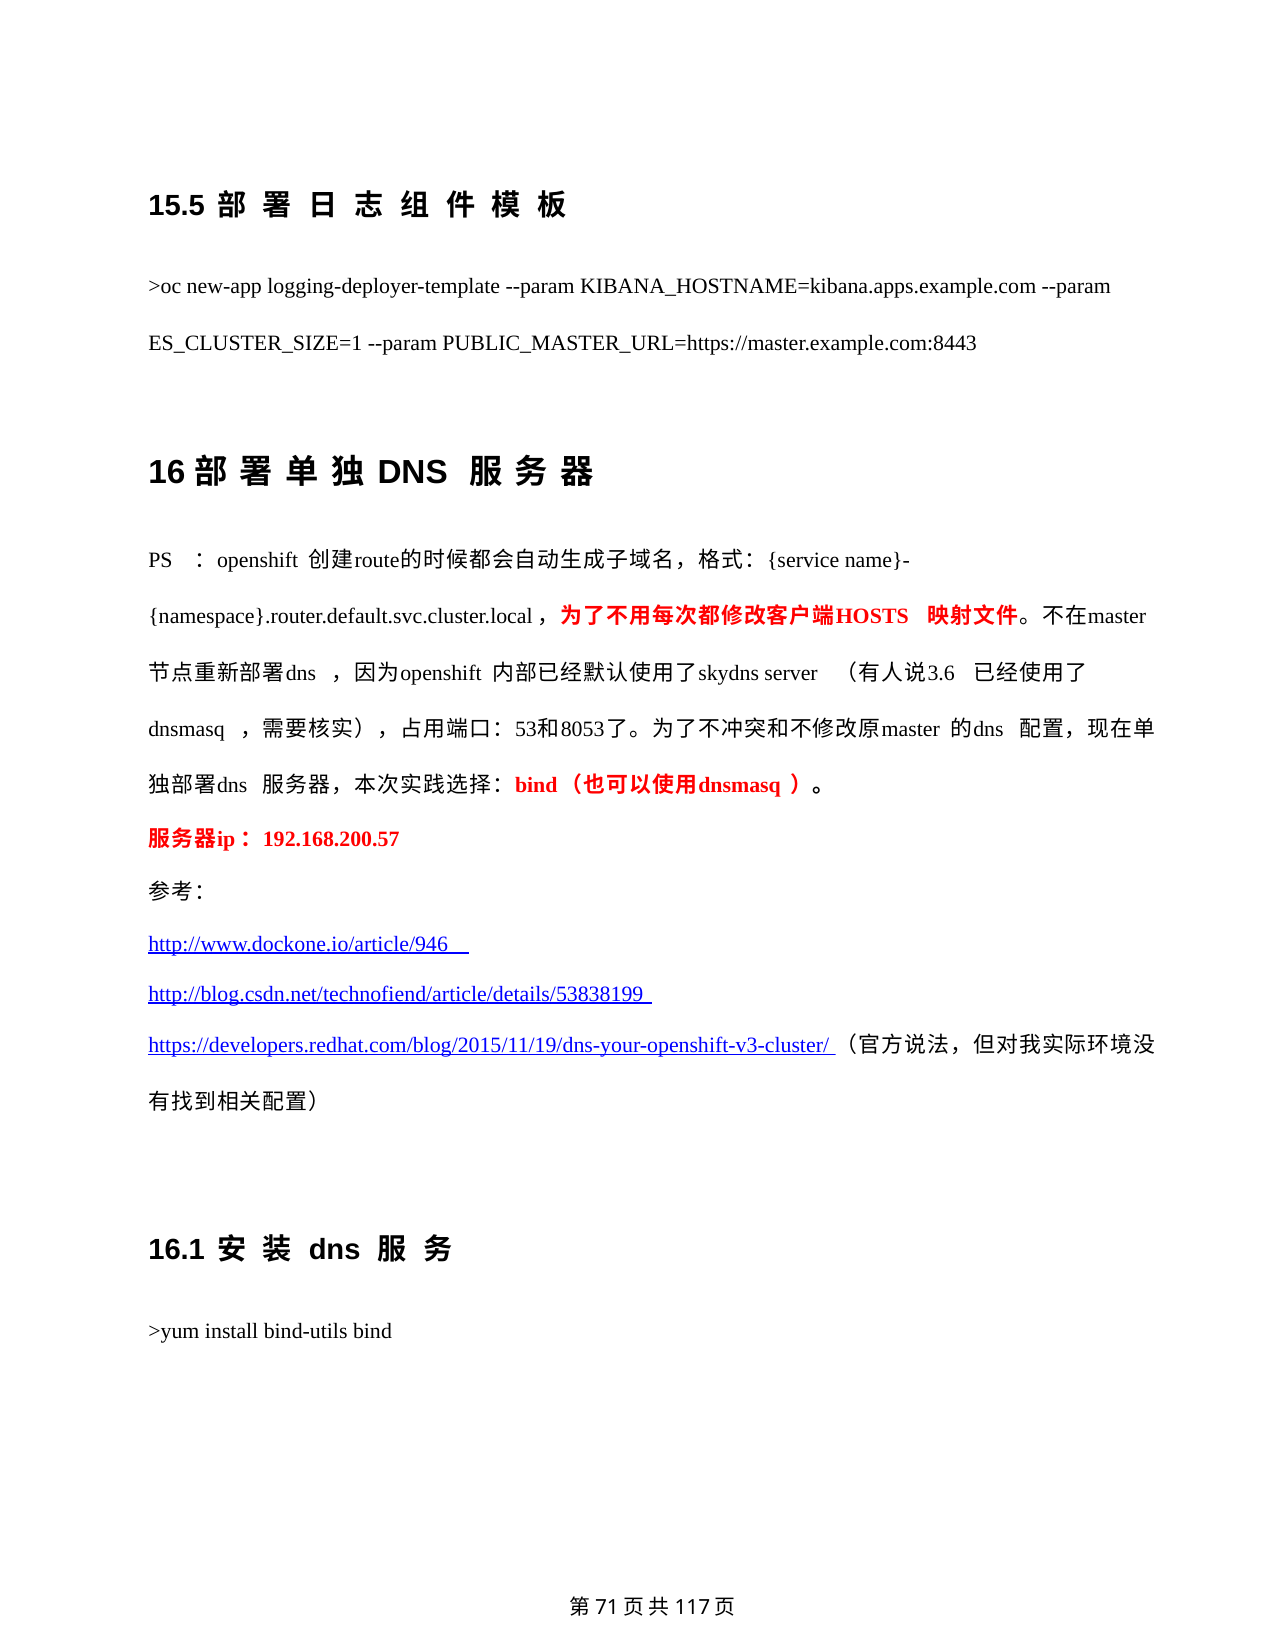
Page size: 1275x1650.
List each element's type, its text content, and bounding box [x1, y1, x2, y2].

text https://developers.redhat.com/blog/2015/11/19/dns-your-openshift-v3-cluster/（官方说法，但对我实际环境没有找到相关配置） [148, 1024, 1156, 1118]
text >oc new-app logging-deployer-template --param KIBANA_HOSTNAME=kibana.apps.example.com --param ES_CLUSTER_SIZE=1 --param PUBLIC_MASTER_URL=https://master.example.com:8443 [148, 267, 1156, 361]
text 参考： [148, 871, 1156, 908]
text >yum install bind-utils bind [148, 1312, 1156, 1349]
subtitle 部署日志组件模板 [148, 165, 1156, 240]
text http://www.dockone.io/article/946 [148, 924, 1156, 962]
subtitle 安装dns服务 [148, 1209, 1156, 1284]
subtitle 部署单独DNS服务器 [148, 432, 1156, 507]
text http://blog.csdn.net/technofiend/article/details/53838199 [148, 974, 1156, 1012]
text 服务器ip：192.168.200.57 [148, 818, 1156, 855]
text PS：openshift创建route的时候都会自动生成子域名，格式：{service name}-{namespace}.router.default.svc.cluster.local，为了不用每次都修改客户端HOSTS映射文件。不在master节点重新部署dns，因为openshift内部已经默认使用了skydns server（有人说3.6已经使用了dnsmasq，需要核实），占用端口：53和8053了。为了不冲突和不修改原master的dns配置，现在单独部署dns服务器，本次实践选择：bind（也可以使用dnsmasq）。 [148, 539, 1156, 802]
